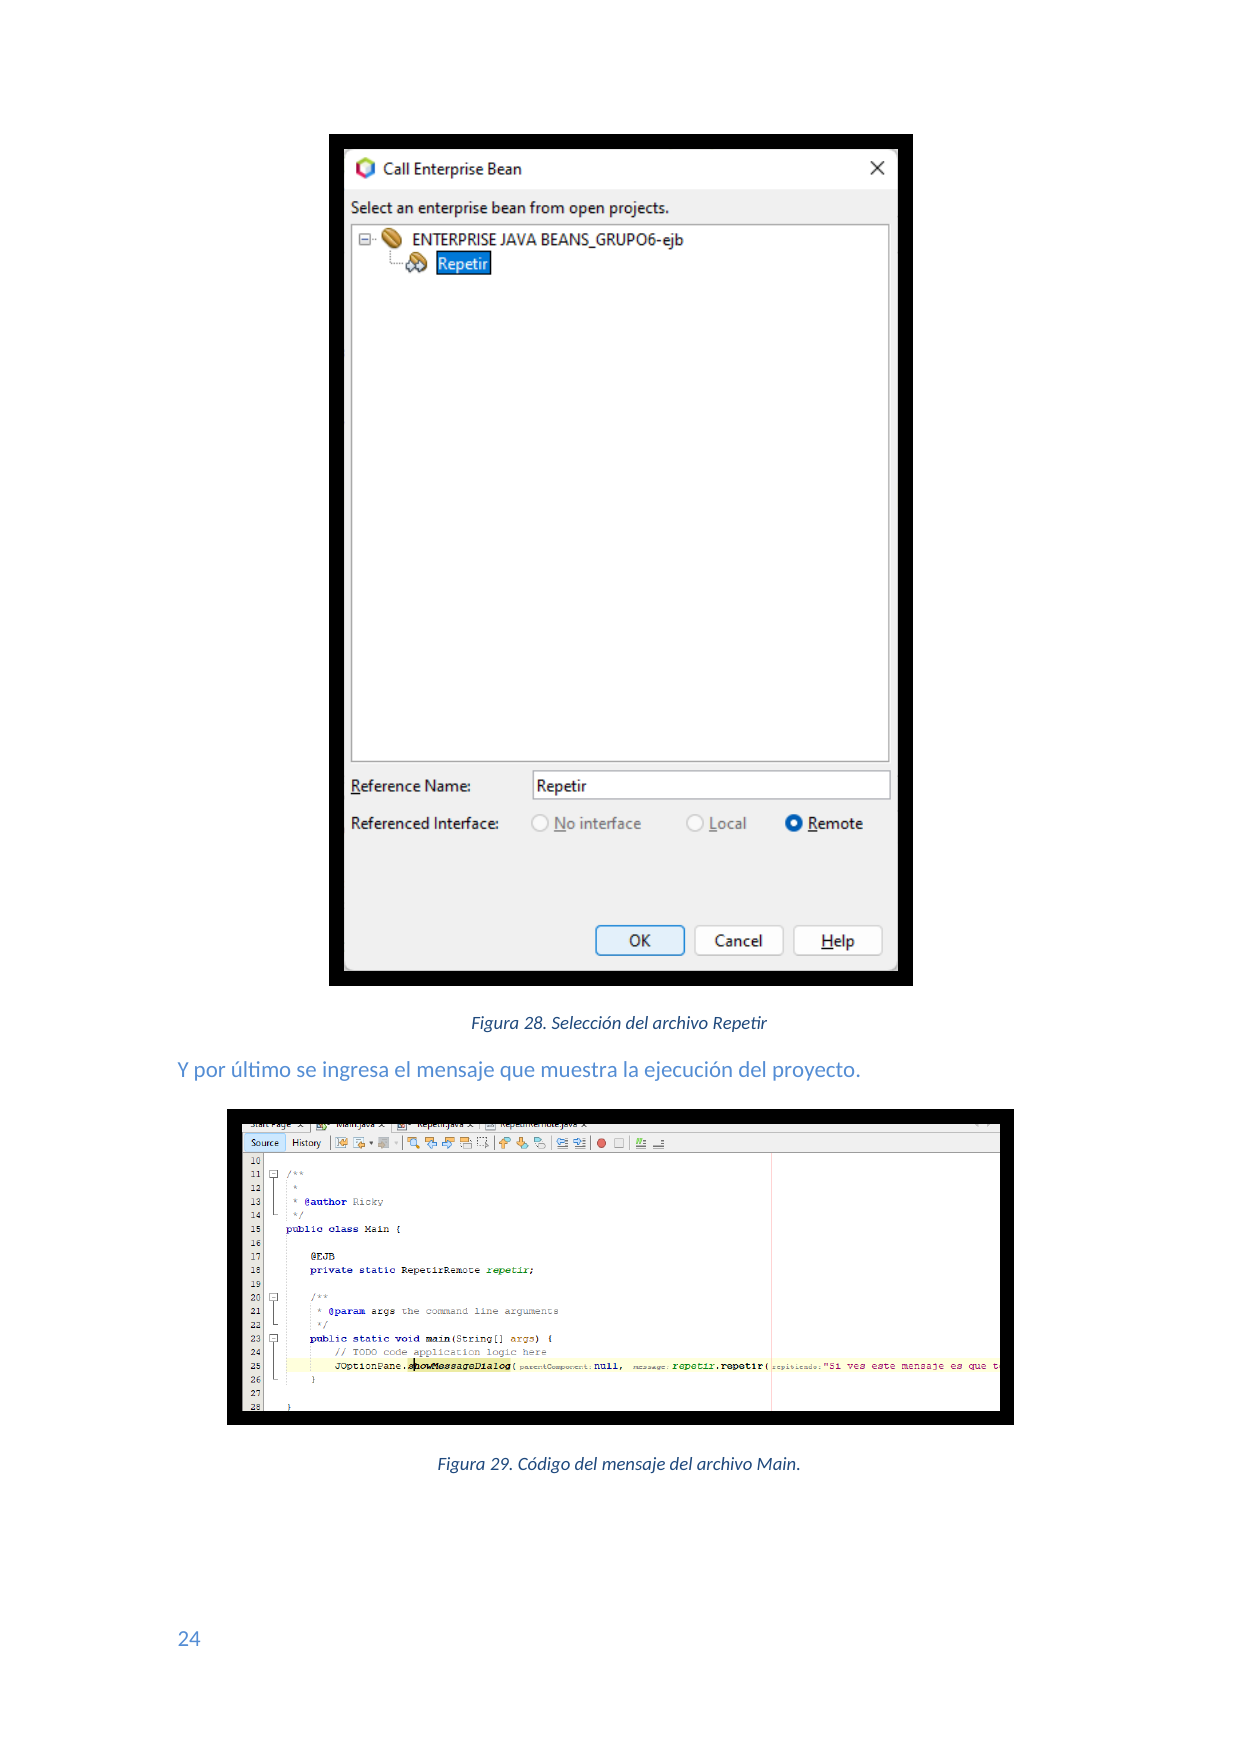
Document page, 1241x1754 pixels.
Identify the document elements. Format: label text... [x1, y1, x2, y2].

picture [242, 1124, 1000, 1411]
text Y por último se ingresa el mensaje que muestra la ejecución del proyecto. [177, 1055, 1063, 1083]
picture [344, 149, 898, 971]
